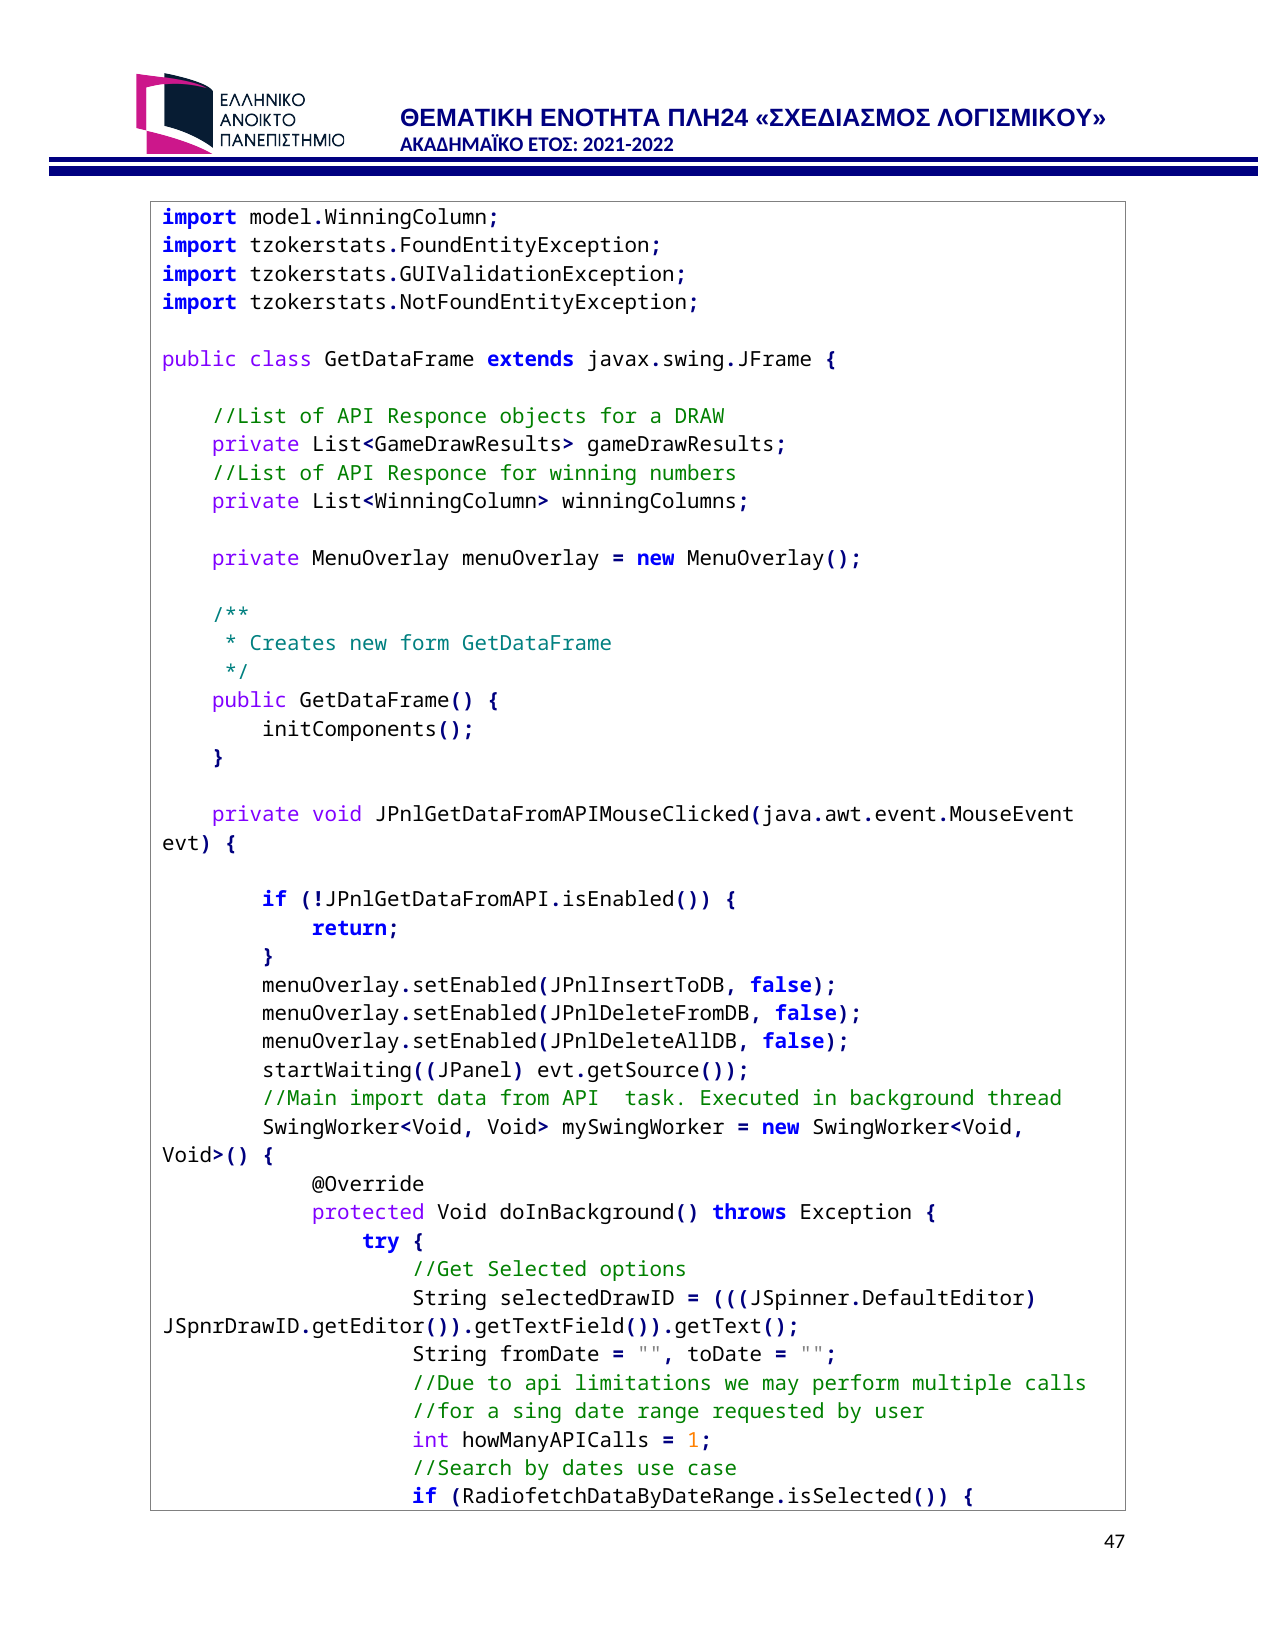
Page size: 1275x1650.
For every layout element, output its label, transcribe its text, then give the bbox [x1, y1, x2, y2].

picture [136, 73, 345, 154]
